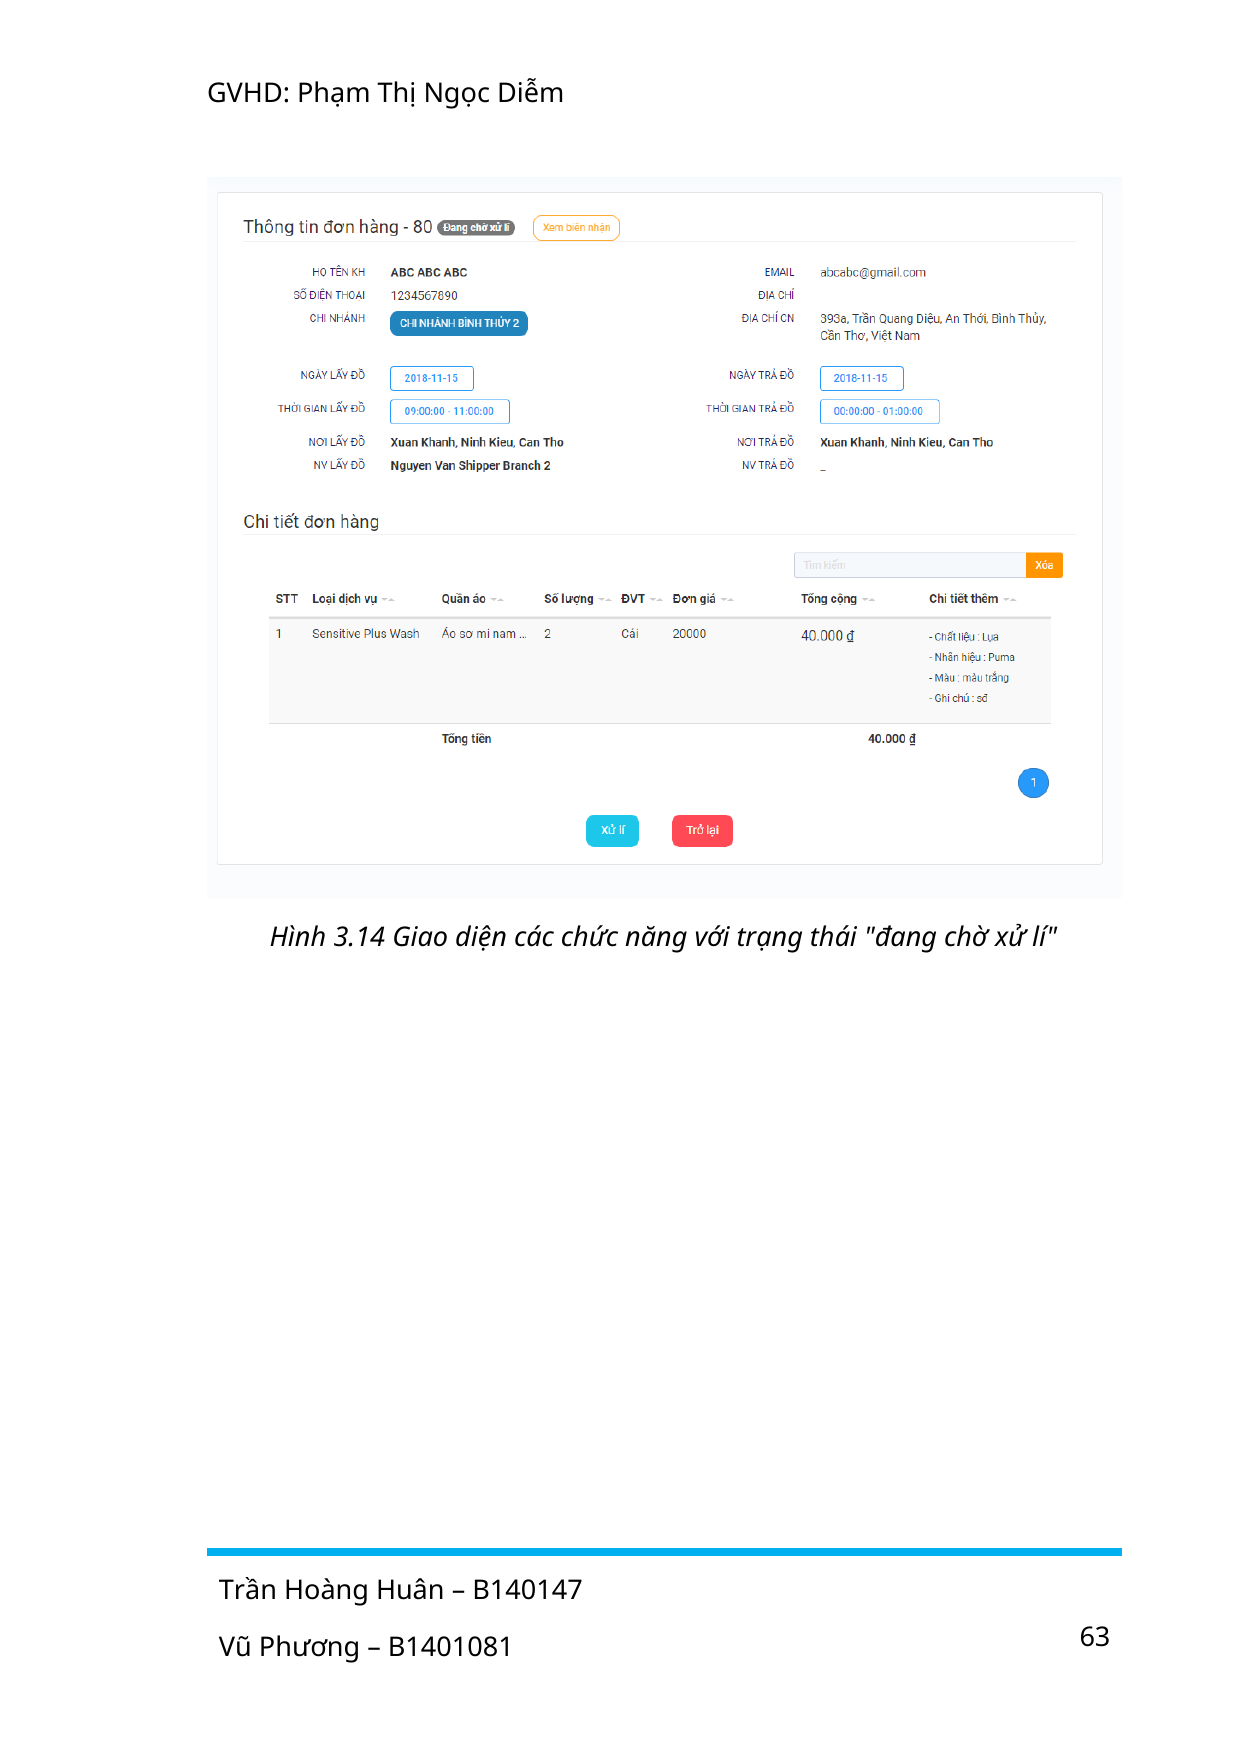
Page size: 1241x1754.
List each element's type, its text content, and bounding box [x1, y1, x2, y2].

picture [206, 177, 1123, 898]
text Hình 3 Giao diện các chức năng với trạng thái "đang chờ xử lí" [207, 917, 1122, 954]
